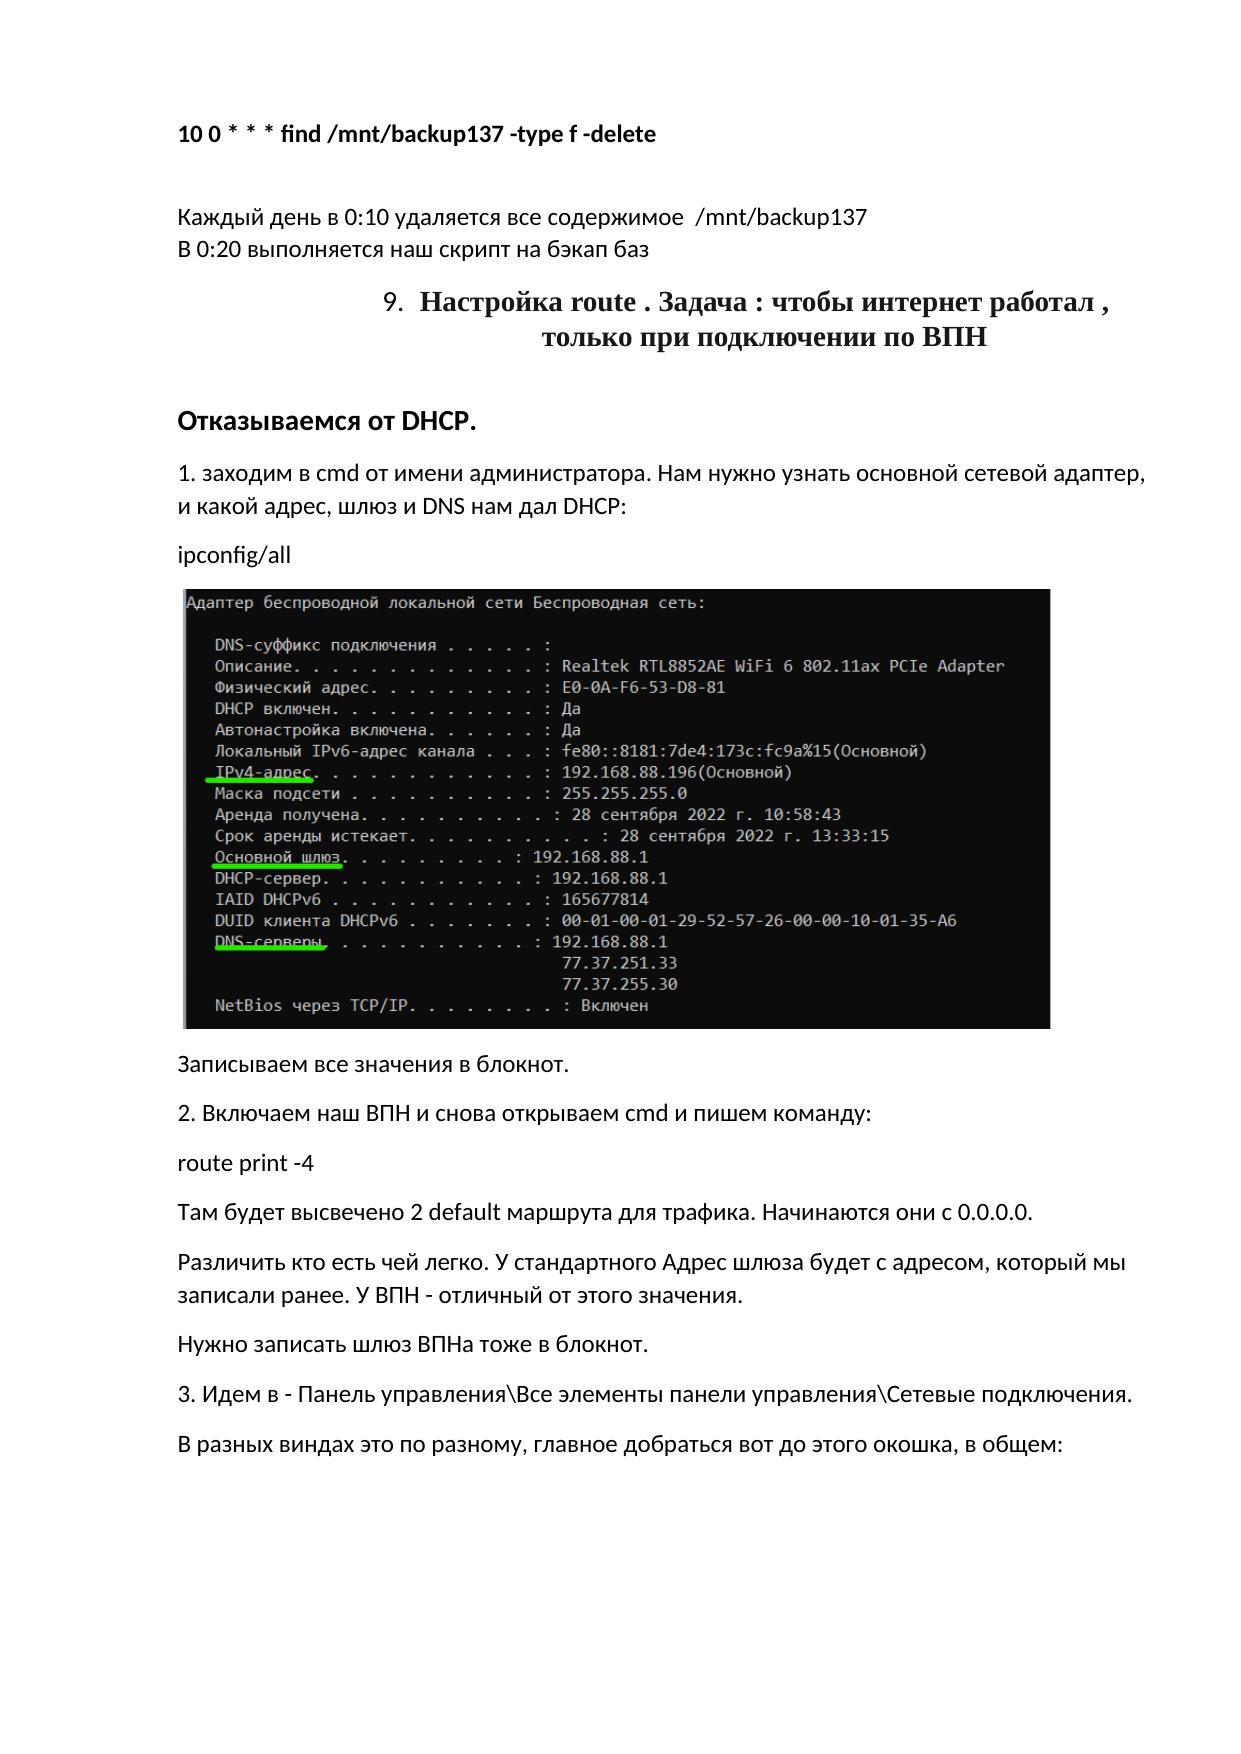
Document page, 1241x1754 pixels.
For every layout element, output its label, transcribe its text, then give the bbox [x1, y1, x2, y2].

text 3. Идем в - Панель управления\Все элементы панели управления\Сетевые подключения. [177, 1378, 1152, 1409]
text В разных виндах это по разному, главное добраться вот до этого окошка, в общем: [177, 1428, 1152, 1458]
text Каждый день в 0:10 удаляется все содержимое /mnt/backup137 В 0:20 выполняется наш скрипт на бэкап баз [177, 168, 1152, 264]
text Там будет высвечено 2 default маршрута для трафика. Начинаются они с 0.0.0.0. [177, 1196, 1152, 1227]
text Различить кто есть чей легко. У стандартного Адрес шлюза будет с адресом, который мы записали ранее. У ВПН - отличный от этого значения. [177, 1246, 1152, 1309]
picture [182, 589, 1051, 1029]
text 10 0 * * * find /mnt/backup137 -type f -delete [177, 118, 1152, 149]
text Нужно записать шлюз ВПНа тоже в блокнот. [177, 1328, 1152, 1359]
text Отказываемся от DHCP. [177, 402, 1152, 437]
text Записываем все значения в блокнот. [177, 1048, 1152, 1078]
text route print -4 [177, 1147, 1152, 1177]
text ipconfig/all [177, 539, 1152, 570]
list Настройка route . Задача : чтобы интернет работал , только при подключении по ВПН [339, 283, 1152, 352]
text 2. Включаем наш ВПН и снова открываем cmd и пишем команду: [177, 1097, 1152, 1128]
text 1. заходим в cmd от имени администратора. Нам нужно узнать основной сетевой адаптер, и какой адрес, шлюз и DNS нам дал DHCP: [177, 457, 1152, 520]
